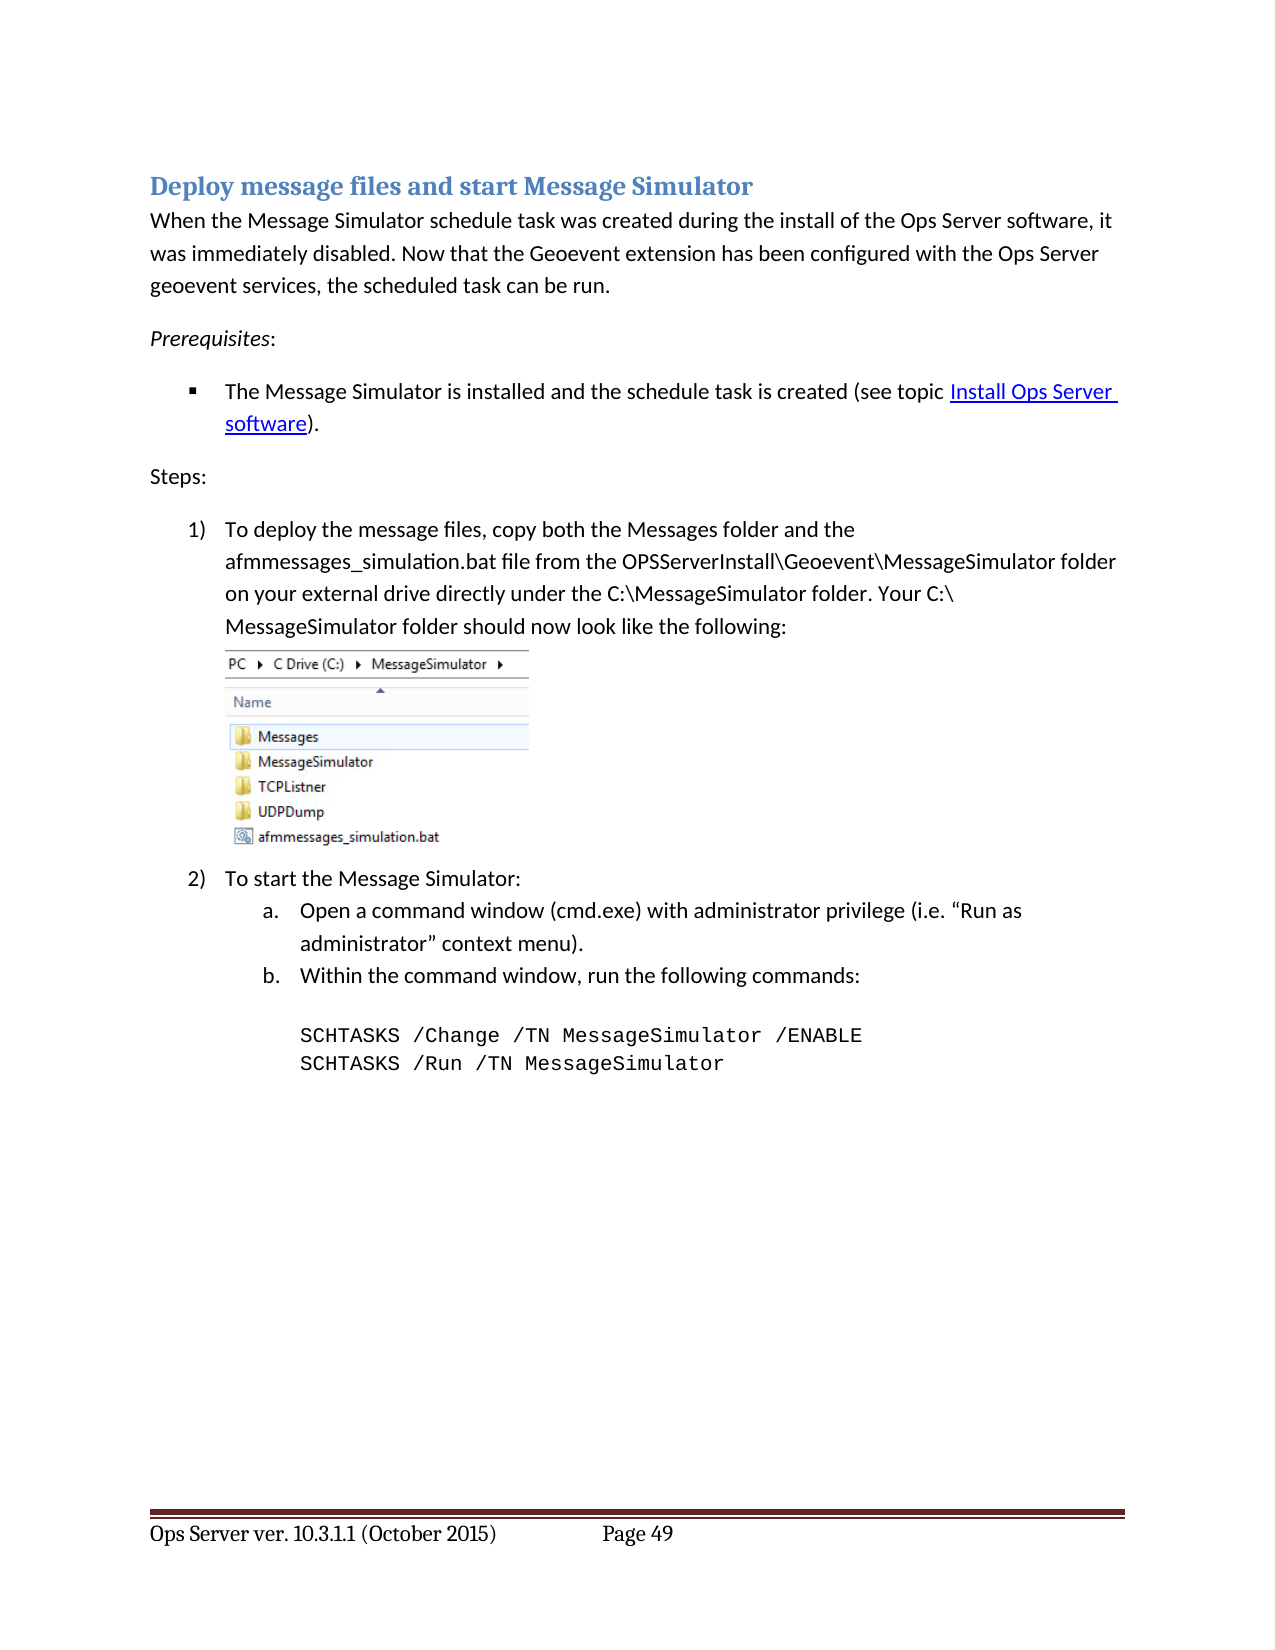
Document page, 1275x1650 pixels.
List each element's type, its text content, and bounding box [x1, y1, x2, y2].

list To start the Message Simulator: [187, 864, 1125, 892]
list SCHTASKS /Change /TN MessageSimulator /ENABLE [225, 1025, 1125, 1049]
text Steps: [150, 462, 1125, 490]
list To deploy the message files, copy both the Messages folder and the afmmessages_simulation.bat file from the OPSServerInstall\Geoevent\MessageSimulator folder on your external drive directly under the C:\MessageSimulator folder. Your C:\MessageSimulator folder should now look like the following: [187, 515, 1125, 640]
list The Message Simulator is installed and the schedule task is created (see topic Install Ops Server software). [187, 377, 1125, 437]
text When the Message Simulator schedule task was created during the install of the Ops Server software, it was immediately disabled. Now that the Geoevent extension has been configured with the Ops Server geoevent services, the scheduled task can be run. [150, 207, 1125, 299]
text Prerequisites: [150, 324, 1125, 352]
list Open a command window (cmd.exe) with administrator privilege (i.e. “Run as administrator” context menu). [262, 897, 1125, 957]
list SCHTASKS /Run /TN MessageSimulator [225, 1052, 1125, 1076]
picture [225, 643, 529, 861]
subtitle Deploy message files and start Message Simulator [150, 171, 1125, 202]
list Within the command window, run the following commands: [262, 961, 1125, 989]
